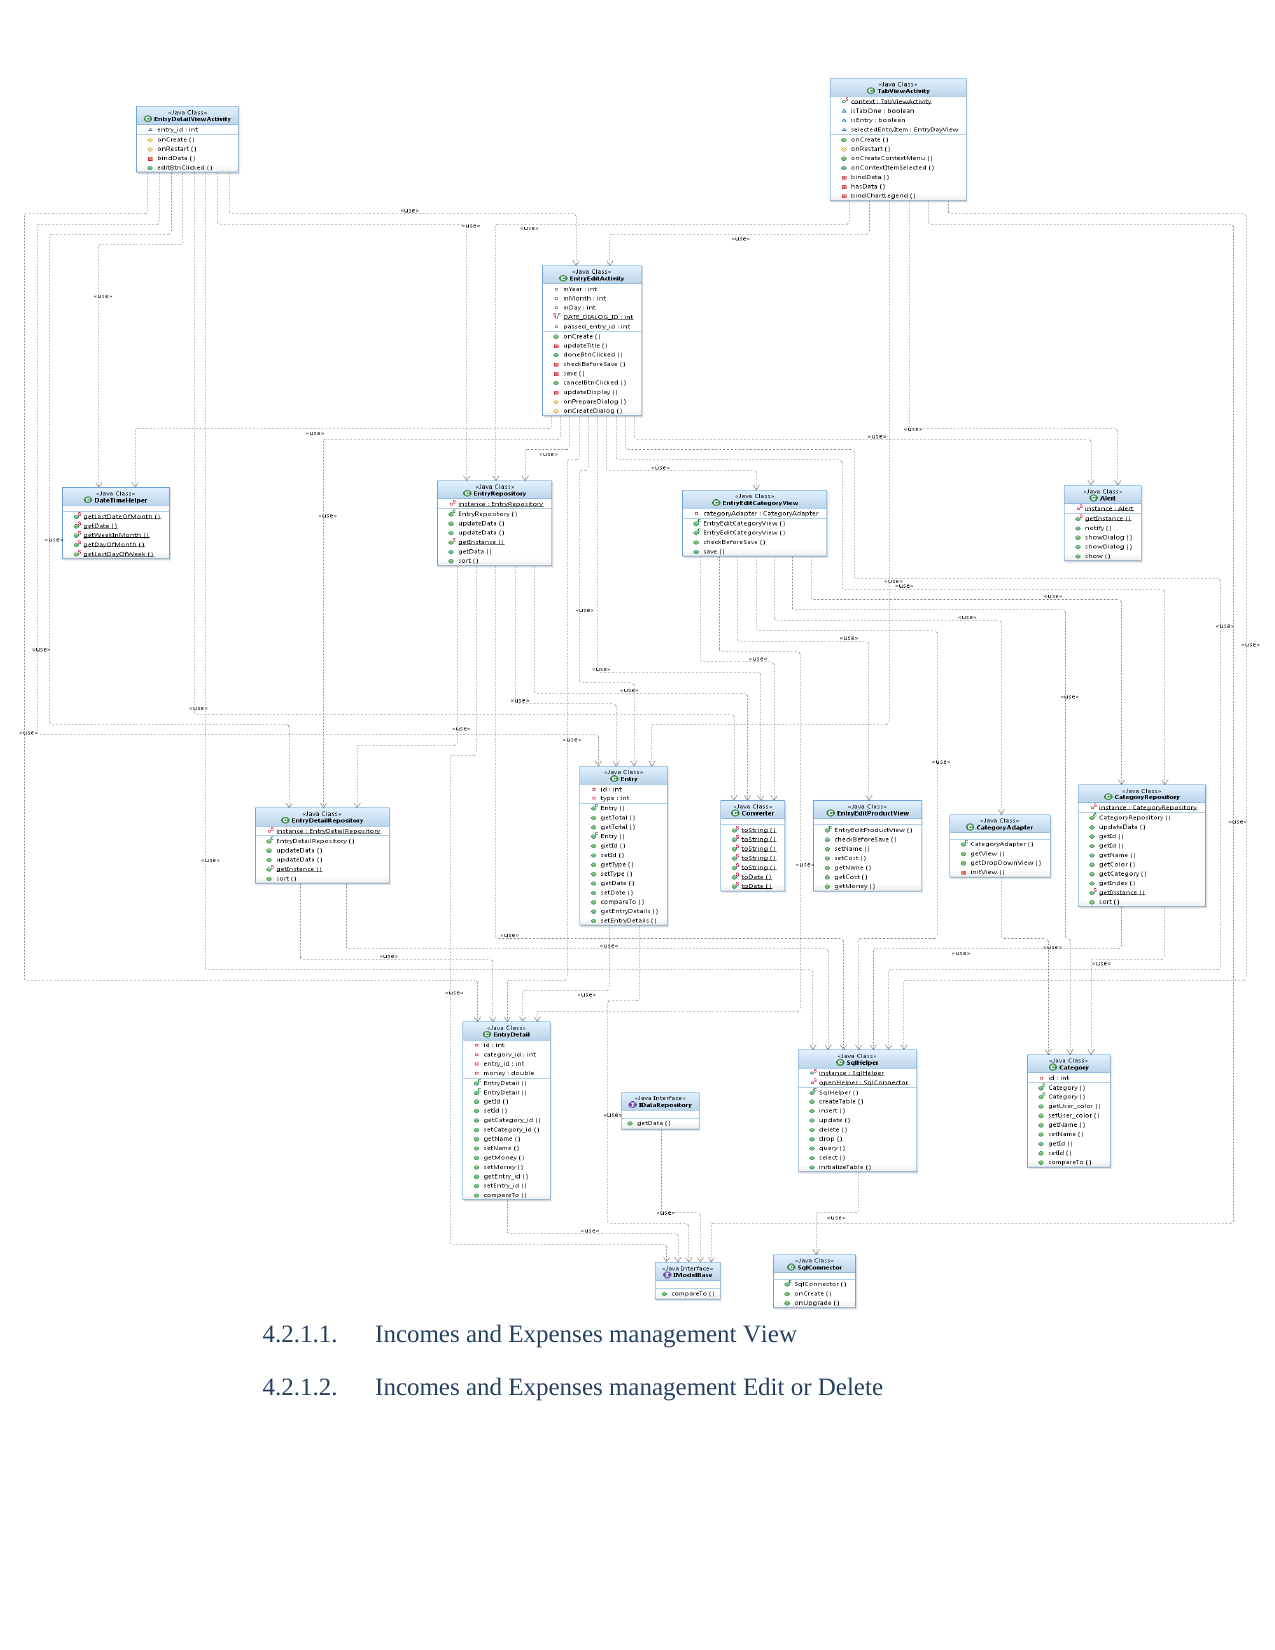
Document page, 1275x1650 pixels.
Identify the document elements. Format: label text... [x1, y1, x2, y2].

subtitle Incomes and Expenses management Edit or Delete [262, 1372, 1125, 1401]
subtitle Incomes and Expenses management View [262, 1315, 1125, 1347]
picture [4, 73, 1275, 1315]
